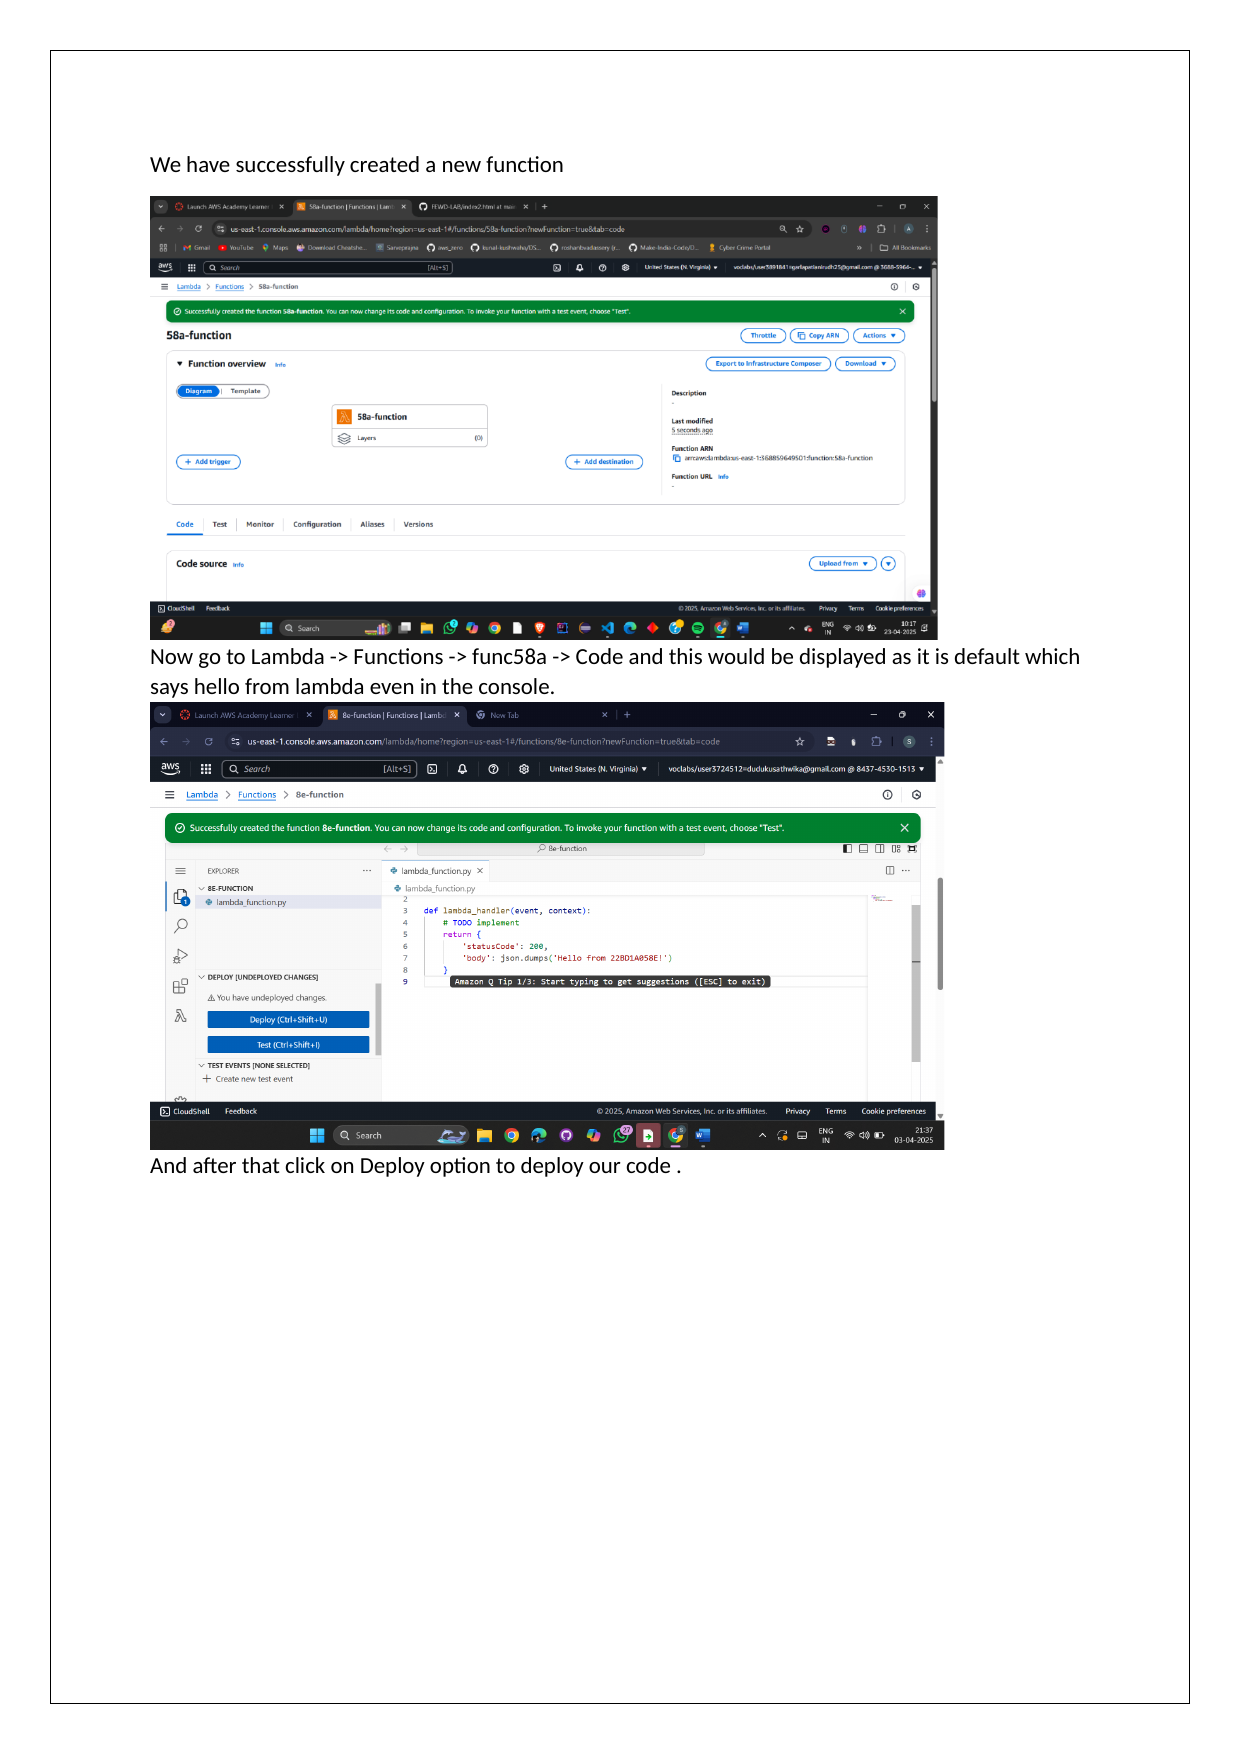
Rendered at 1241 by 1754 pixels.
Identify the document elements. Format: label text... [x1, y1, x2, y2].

text We have successfully created a new function [150, 150, 1090, 178]
picture [150, 196, 938, 640]
picture [150, 702, 945, 1150]
